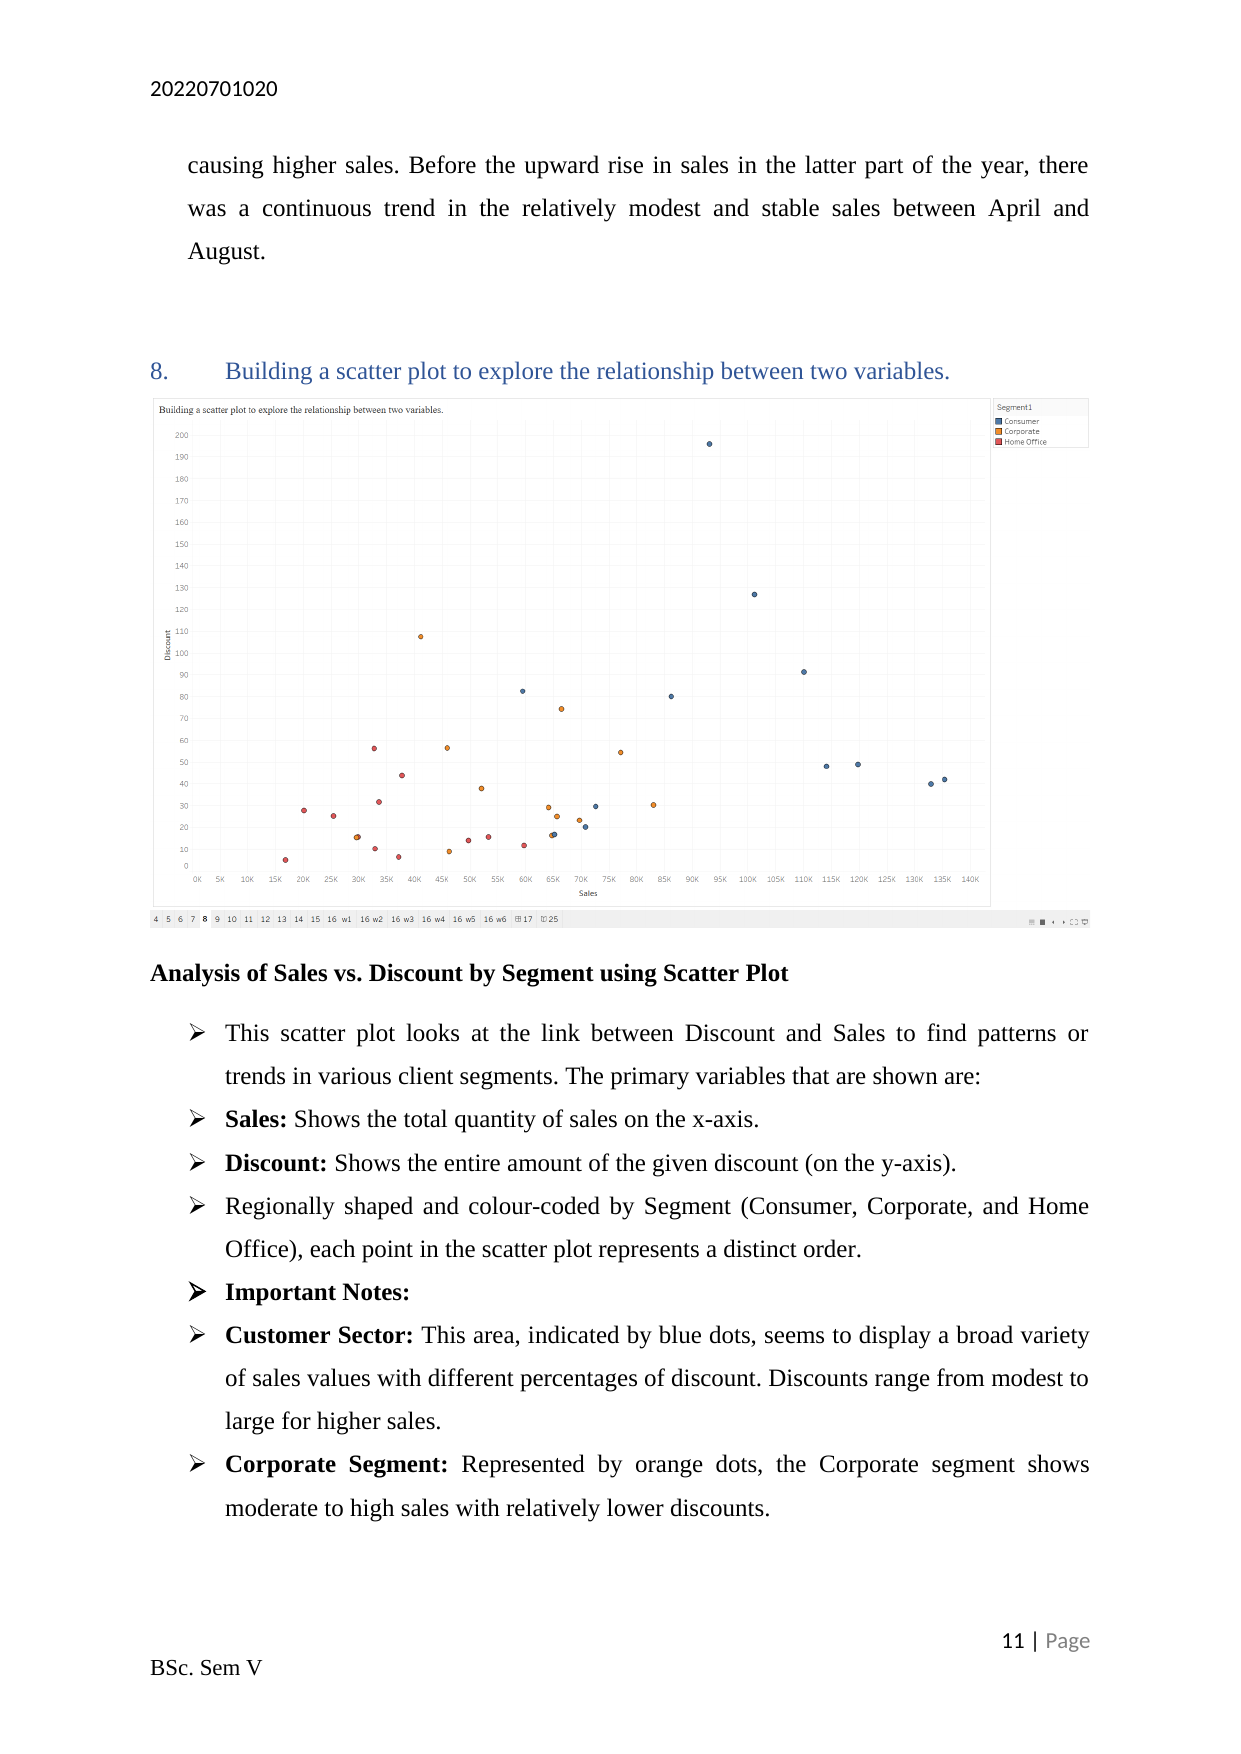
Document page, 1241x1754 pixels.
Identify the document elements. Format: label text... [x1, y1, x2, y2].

list This scatter plot looks at the link between Discount and Sales to find patterns or trends in various client segments. The primary variables that are shown are: [187, 1018, 1090, 1090]
list Discount: Shows the entire amount of the given discount (on the y-axis). [187, 1148, 1090, 1176]
subtitle 8. Building a scatter plot to explore the relationship between two variables. [150, 356, 1090, 384]
picture [150, 398, 1091, 928]
list Corporate Segment: Represented by orange dots, the Corporate segment shows moderate to high sales with relatively lower discounts. [187, 1449, 1090, 1521]
list Customer Sector: This area, indicated by blue dots, seems to display a broad variety of sales values with different percentages of discount. Discounts range from modest to large for higher sales. [187, 1320, 1090, 1435]
list Sales: Shows the total quantity of sales on the x-axis. [187, 1104, 1090, 1133]
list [150, 150, 1090, 265]
list Regionally shaped and colour-coded by Segment (Consumer, Corporate, and Home Office), each point in the scatter plot represents a distinct order. [187, 1191, 1090, 1263]
list Important Notes: [187, 1277, 1090, 1306]
text Analysis of Sales vs. Discount by Segment using Scatter Plot [150, 958, 1090, 987]
